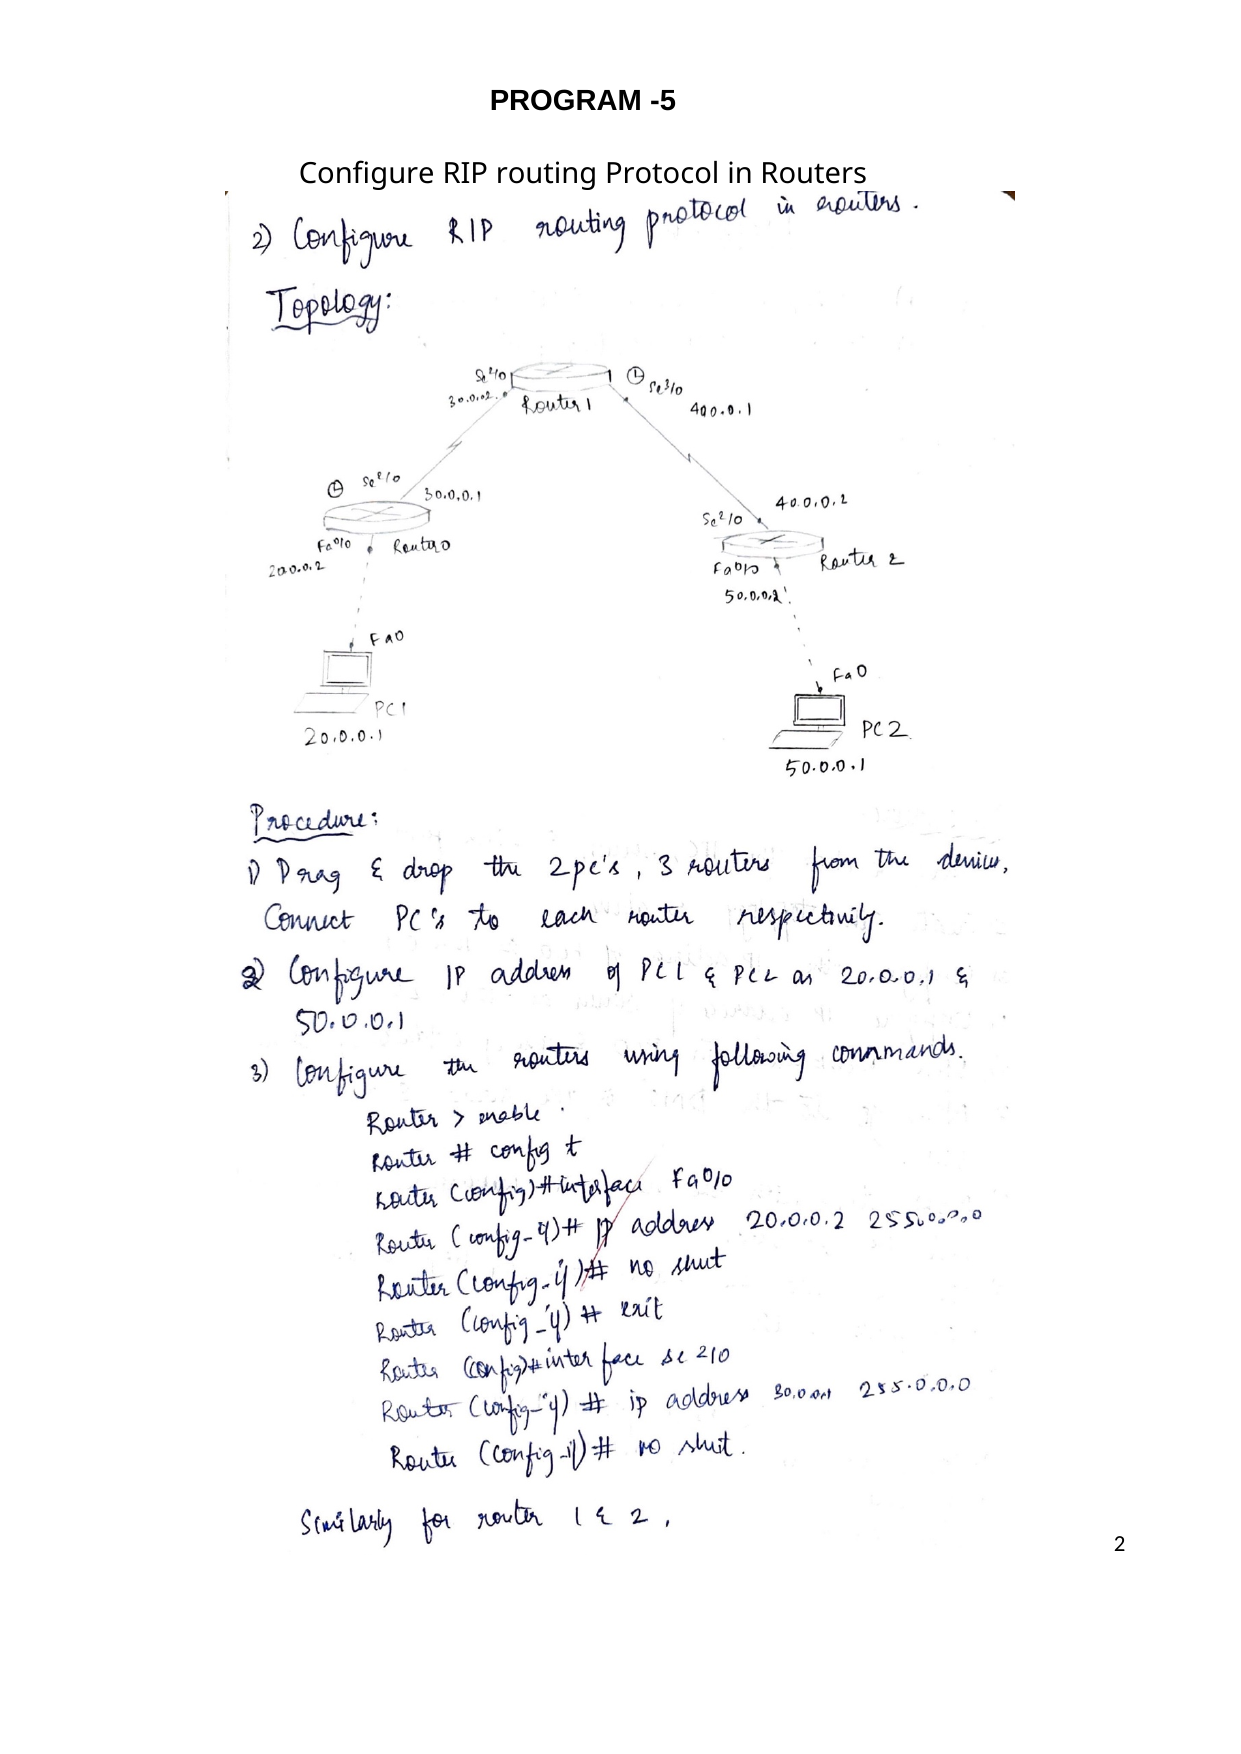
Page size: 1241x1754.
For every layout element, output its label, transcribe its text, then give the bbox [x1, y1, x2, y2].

picture [225, 191, 1015, 1555]
text Conﬁgure RIP routing Protocol in Routers [93, 152, 1072, 192]
text PROGRAM -5 [93, 83, 1072, 117]
